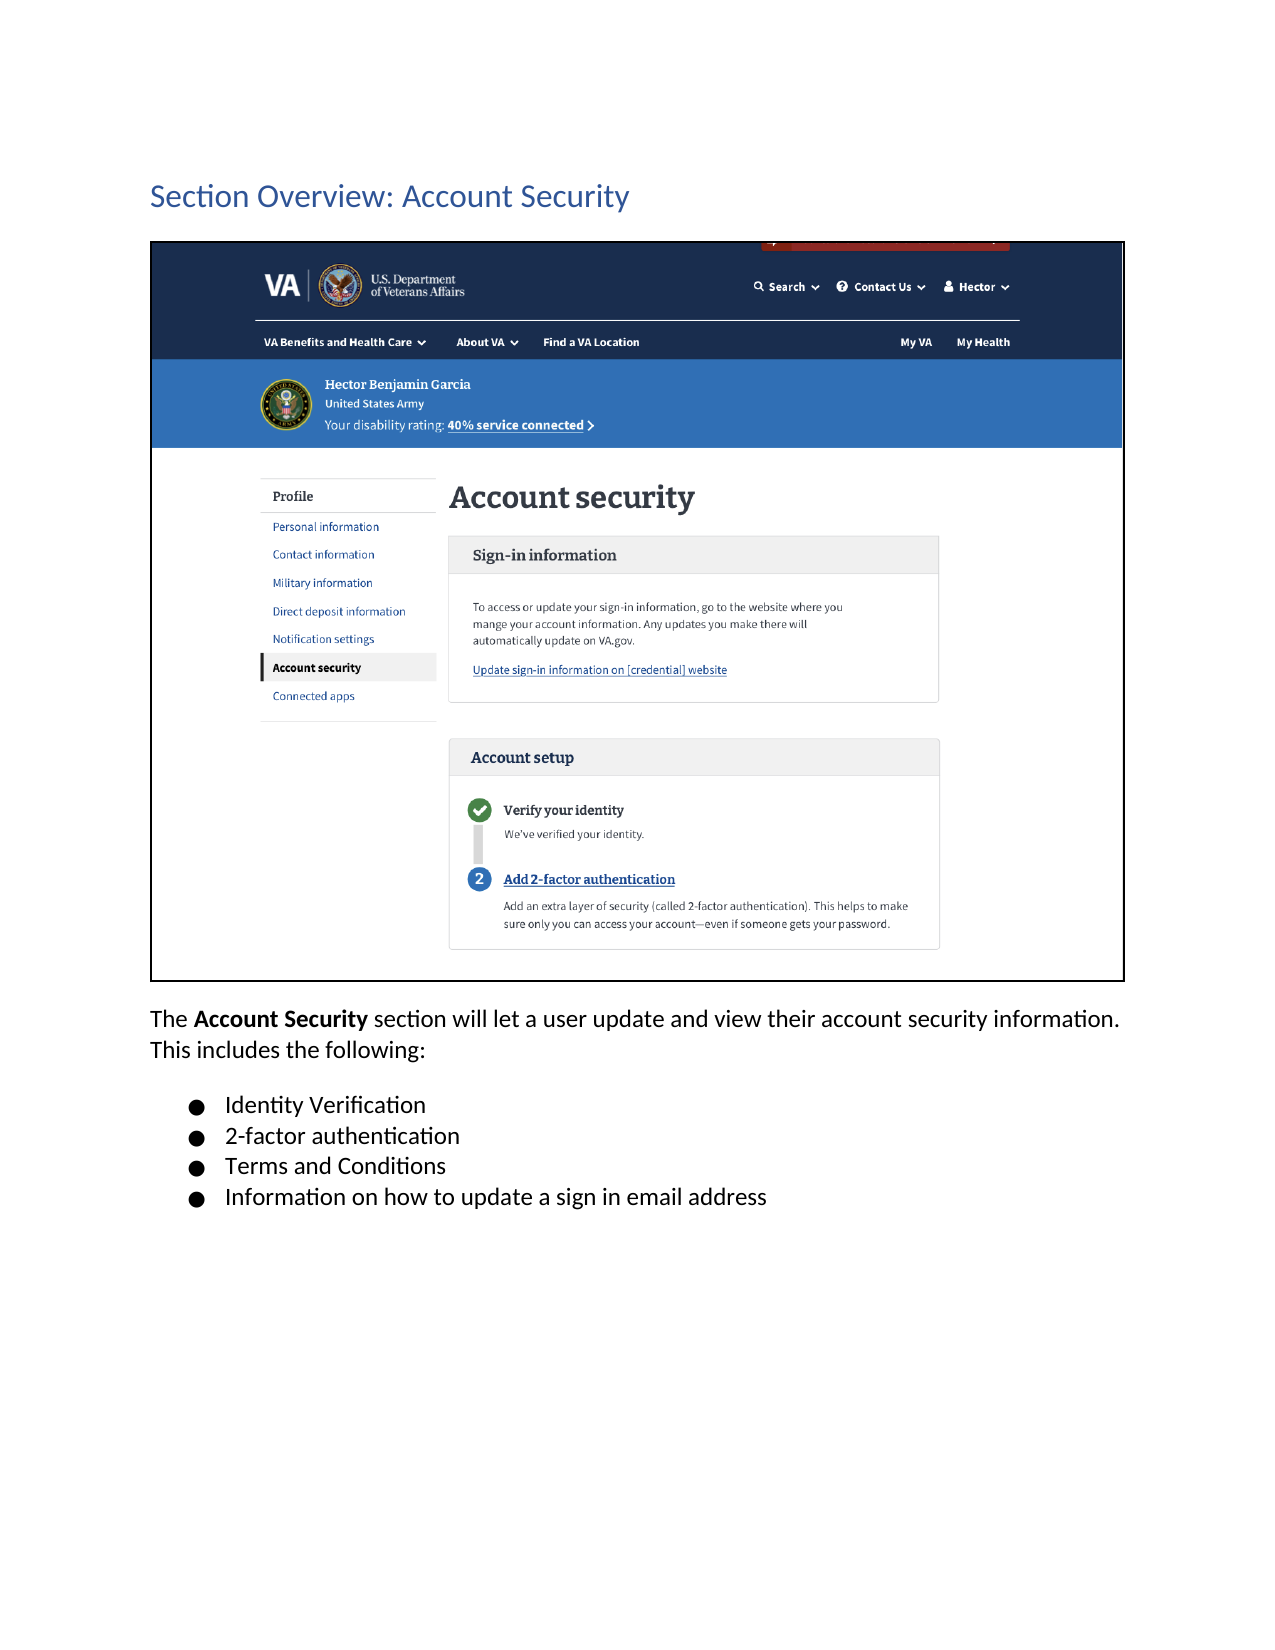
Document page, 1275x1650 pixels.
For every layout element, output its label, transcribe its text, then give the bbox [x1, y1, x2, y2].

list Identity Verification [187, 1089, 1125, 1120]
list Information on how to update a sign in email address [187, 1181, 1125, 1211]
subtitle Section Overview: Account Security [150, 175, 1125, 216]
text The Account Security section will let a user update and view their account security information. This includes the following: [150, 1003, 1125, 1064]
list 2-factor authentication [187, 1120, 1125, 1150]
list Terms and Conditions [187, 1150, 1125, 1181]
picture [152, 243, 1123, 980]
